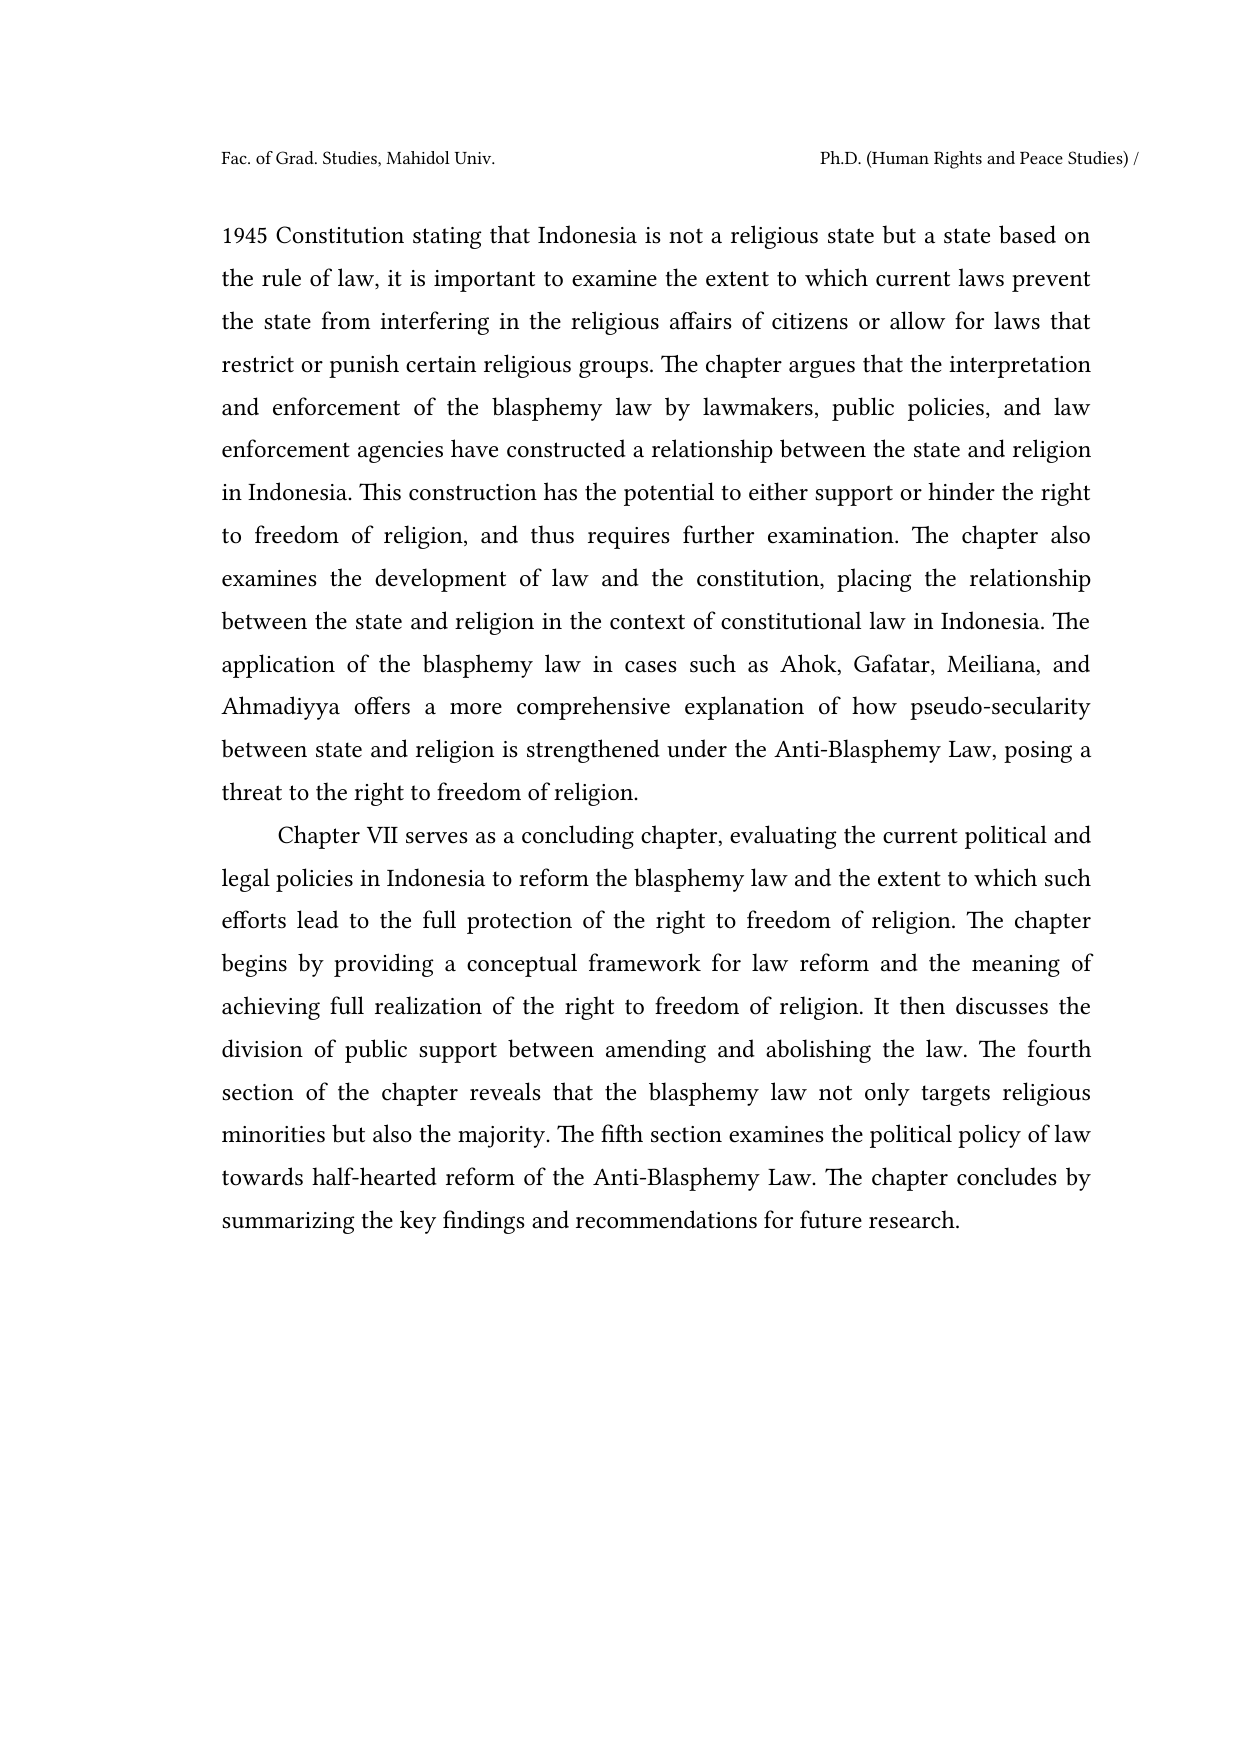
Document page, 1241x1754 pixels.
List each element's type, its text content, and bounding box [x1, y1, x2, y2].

text Chapter VII serves as a concluding chapter, evaluating the current political and legal policies in Indonesia to reform the blasphemy law and the extent to which such efforts lead to the full protection of the right to freedom of religion. The chapter begins by providing a conceptual framework for law reform and the meaning of achieving full realization of the right to freedom of religion. It then discusses the division of public support between amending and abolishing the law. The fourth section of the chapter reveals that the blasphemy law not only targets religious minorities but also the majority. The fifth section examines the political policy of law towards half-hearted reform of the Anti-Blasphemy Law. The chapter concludes by summarizing the key findings and recommendations for future research. [221, 821, 1092, 1235]
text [221, 221, 1092, 807]
